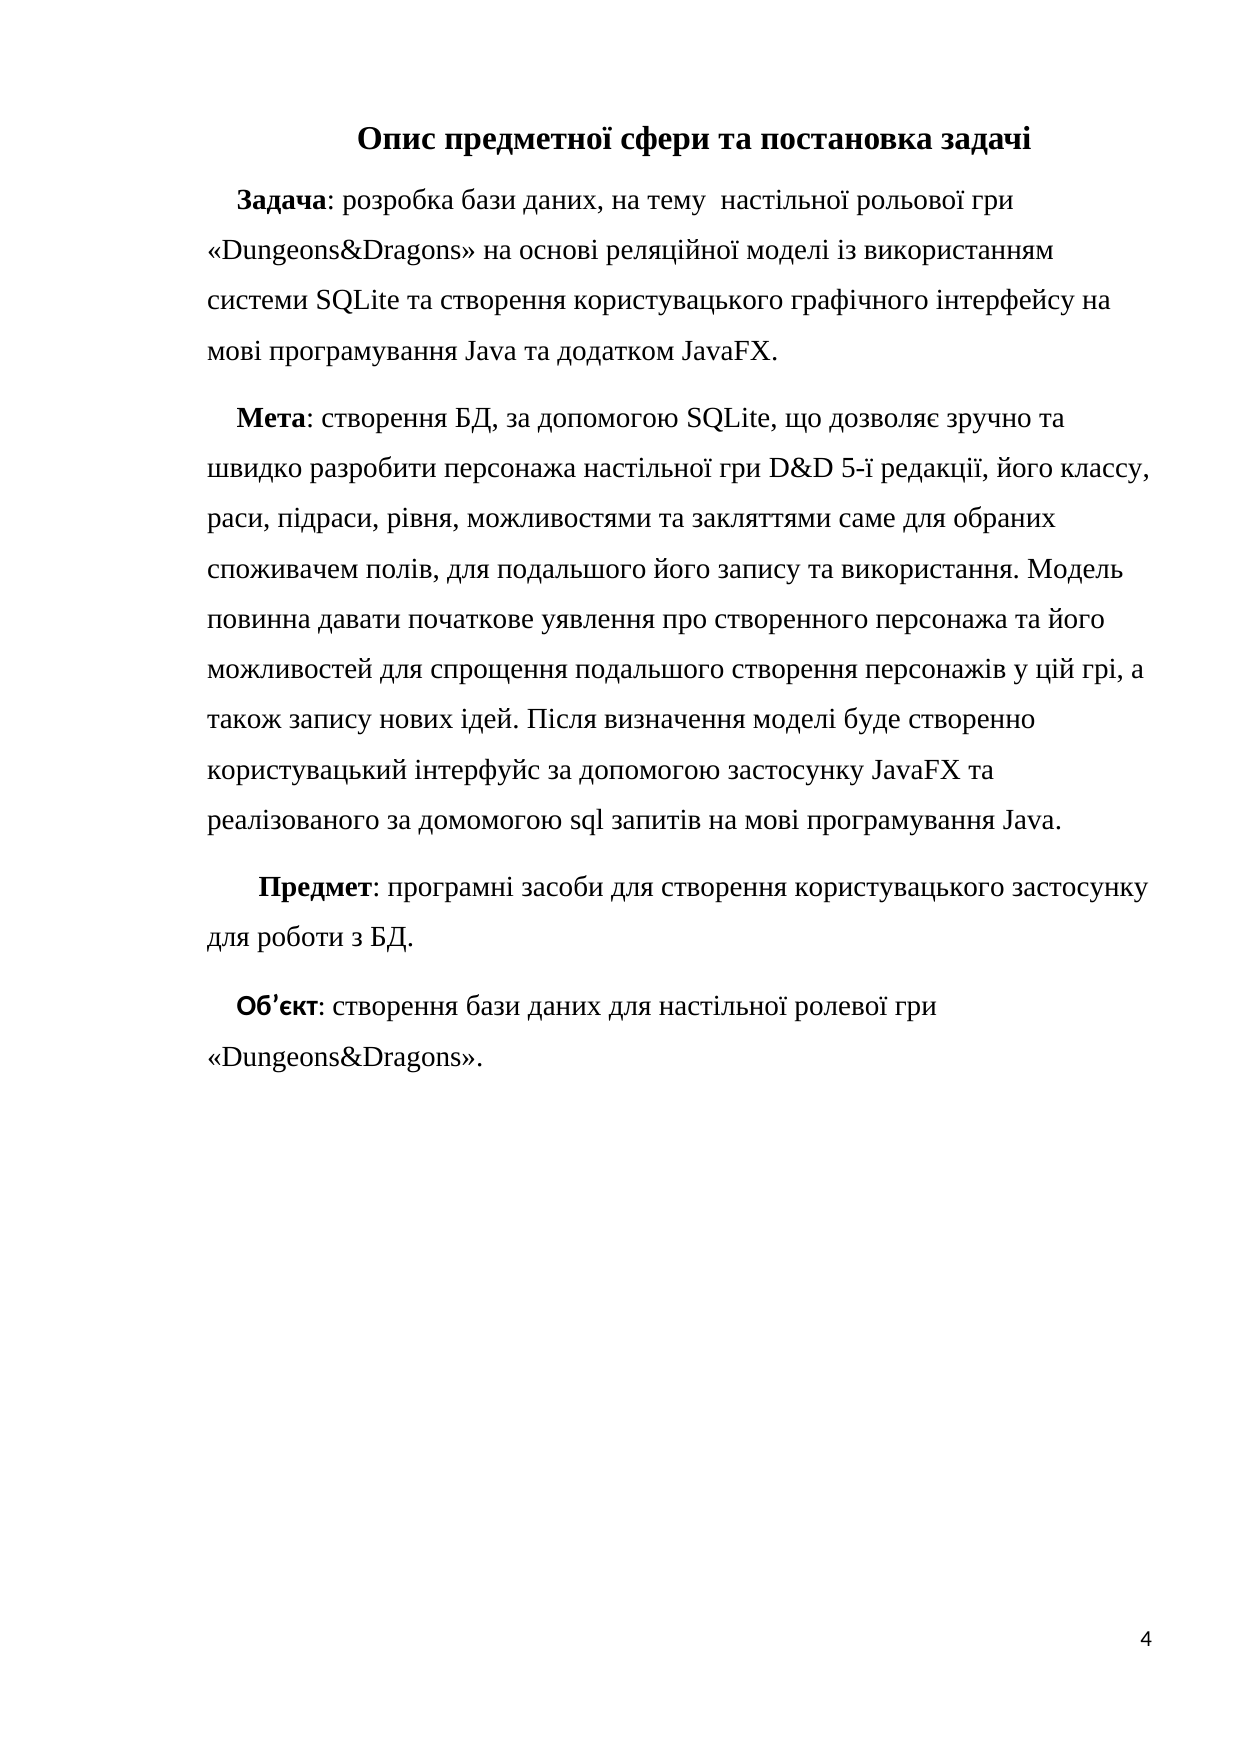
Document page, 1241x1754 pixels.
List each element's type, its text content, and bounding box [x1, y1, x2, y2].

text Мета: створення БД, за допомогою SQLite, що дозволяє зручно та швидко разробити персонажа настільної гри D&D 5-ї редакції, його классу, раси, підраси, рівня, можливостями та закляттями саме для обраних споживачем полів, для подальшого його запису та використання. Модель повинна давати початкове уявлення про створенного персонажа та його можливостей для спрощення подальшого створення персонажів у цій грі, а також запису нових ідей. Після визначення моделі буде створенно користувацький інтерфуйс за допомогою застосунку JavaFX та реалізованого за домомогою sql запитів на мові програмування Java. [207, 400, 1152, 836]
text Задача: розробка бази даних, на тему настільної рольової гри «Dungeons&Dragons» на основі реляційної моделі із використанням системи SQLite та створення користувацького графічного інтерфейсу на мові програмування Java та додатком JavaFX. [207, 182, 1152, 366]
subtitle Опис предметної сфери та постановка задачі [207, 118, 1152, 156]
text Предмет: програмні засоби для створення користувацького застосунку для роботи з БД. [207, 869, 1152, 953]
text Об’єкт: створення бази даних для настільної ролевої гри «Dungeons&Dragons». [207, 987, 1152, 1072]
